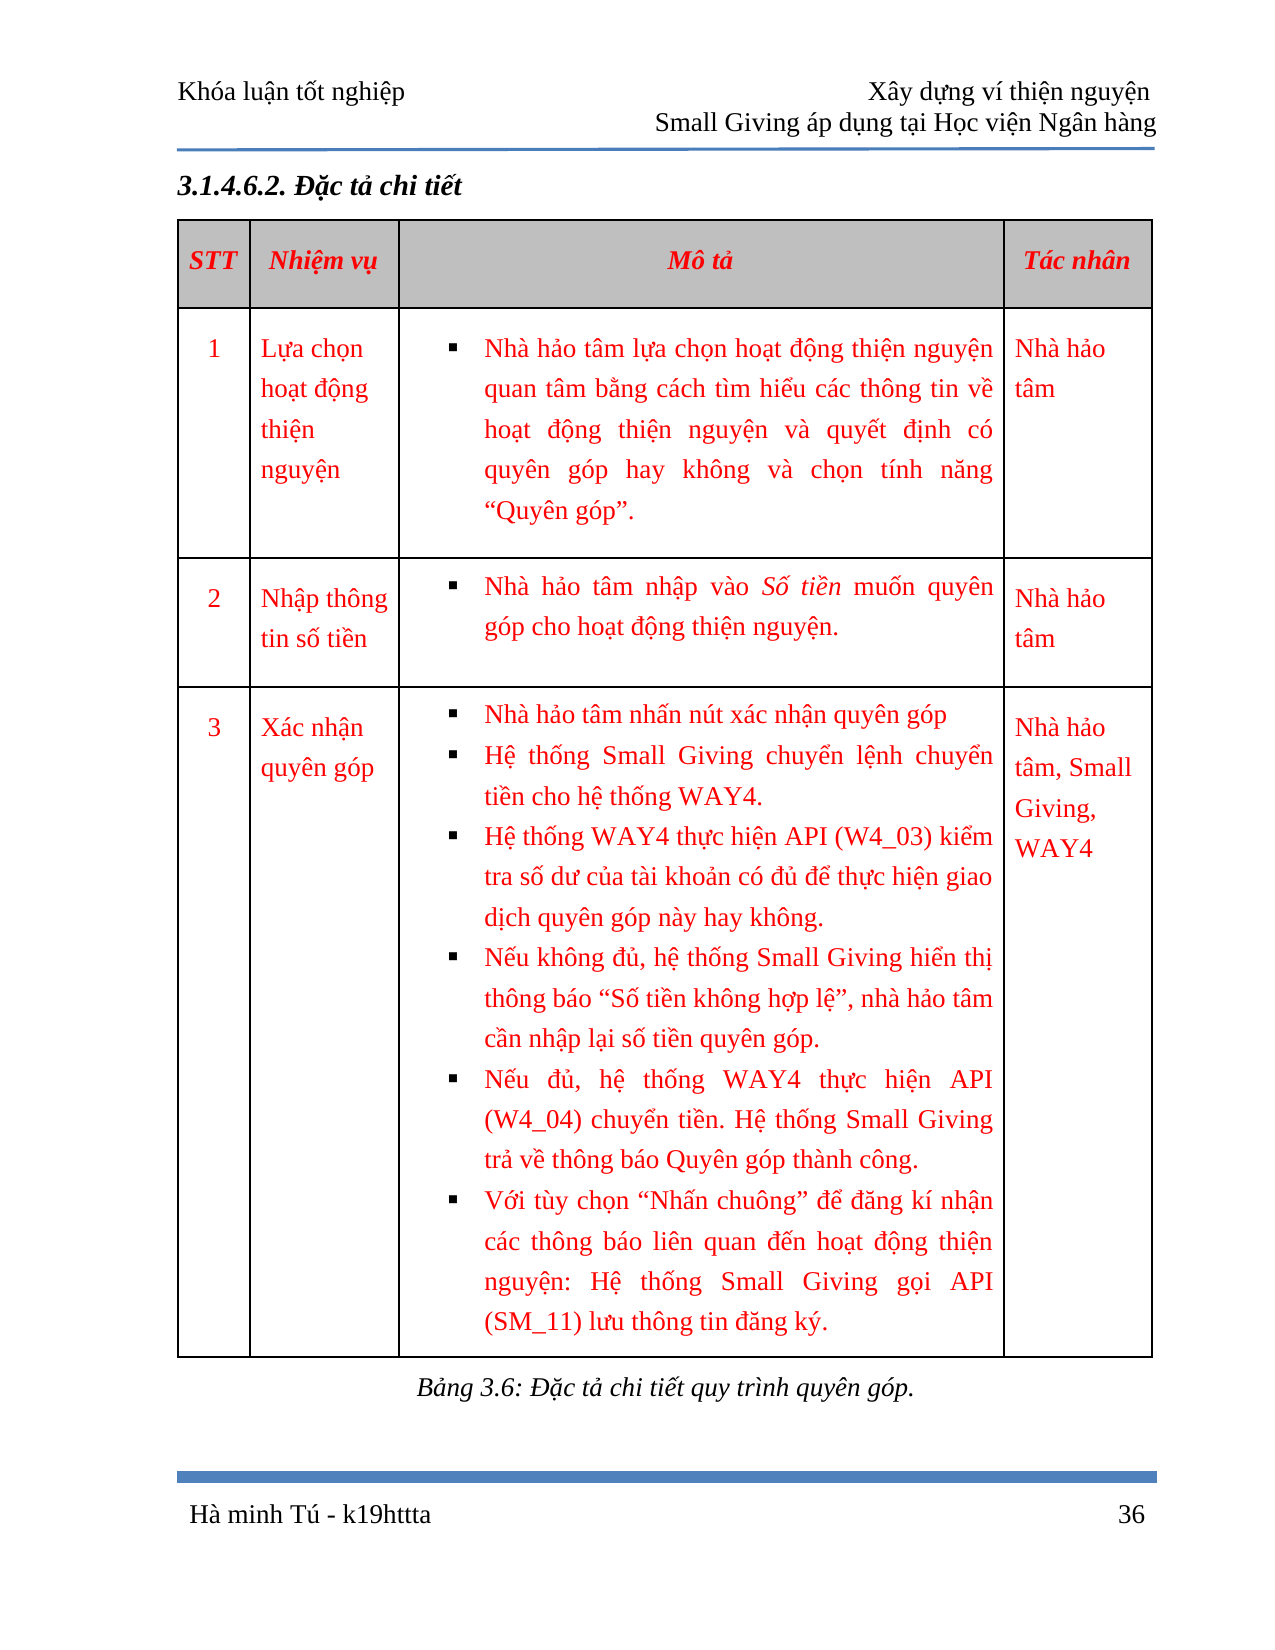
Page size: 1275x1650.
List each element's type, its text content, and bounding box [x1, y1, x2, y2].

table_cell 1 [179, 309, 249, 557]
table_cell Nhà hảo tâm [1005, 559, 1151, 686]
table_cell Nhà hảo tâm [1005, 309, 1151, 557]
table_header Tác nhân [1005, 221, 1151, 307]
table_header Nhiệm vụ [251, 221, 398, 307]
table_cell Nhập thông tin số tiền [251, 559, 398, 686]
text 3.1.4.6.2. Đặc tả chi tiết [177, 168, 1157, 202]
table_cell Nhà hảo tâm, Small Giving, WAY4 [1005, 688, 1151, 1356]
text Bảng 3.6: Đặc tả chi tiết quy trình quyên góp. [177, 1371, 1157, 1402]
table_cell Nhà hảo tâm nhấn nút xác nhận quyên góp Hệ thống Small Giving chuyển lệnh chuyển tiền cho hệ thống WAY4. Hệ thống WAY4 thực hiện API (W4_03) kiểm tra số dư của tài khoản có đủ để thực hiện giao dịch quyên góp này hay không. Nếu không đủ, hệ thống Small Giving hiển thị thông báo “Số tiền không hợp lệ”, nhà hảo tâm cần nhập lại số tiền quyên góp. Nếu đủ, hệ thống WAY4 thực hiện API (W4_04) chuyển tiền. Hệ thống Small Giving trả về thông báo Quyên góp thành công. Với tùy chọn “Nhấn chuông” để đăng kí nhận các thông báo liên quan đến hoạt động thiện nguyện: Hệ thống Small Giving gọi API (SM_11) lưu thông tin đăng ký. [400, 688, 1003, 1356]
table_cell Nhà hảo tâm lựa chọn hoạt động thiện nguyện quan tâm bằng cách tìm hiểu các thông tin về hoạt động thiện nguyện và quyết định có quyên góp hay không và chọn tính năng “Quyên góp”. [400, 309, 1003, 557]
table_header STT [179, 221, 249, 307]
table_cell Xác nhận quyên góp [251, 688, 398, 1356]
table_cell 2 [179, 559, 249, 686]
table_cell Nhà hảo tâm nhập vào Số tiền muốn quyên góp cho hoạt động thiện nguyện. [400, 559, 1003, 686]
table_header Mô tả [400, 221, 1003, 307]
table_cell 3 [179, 688, 249, 1356]
table_cell Lựa chọn hoạt động thiện nguyện [251, 309, 398, 557]
